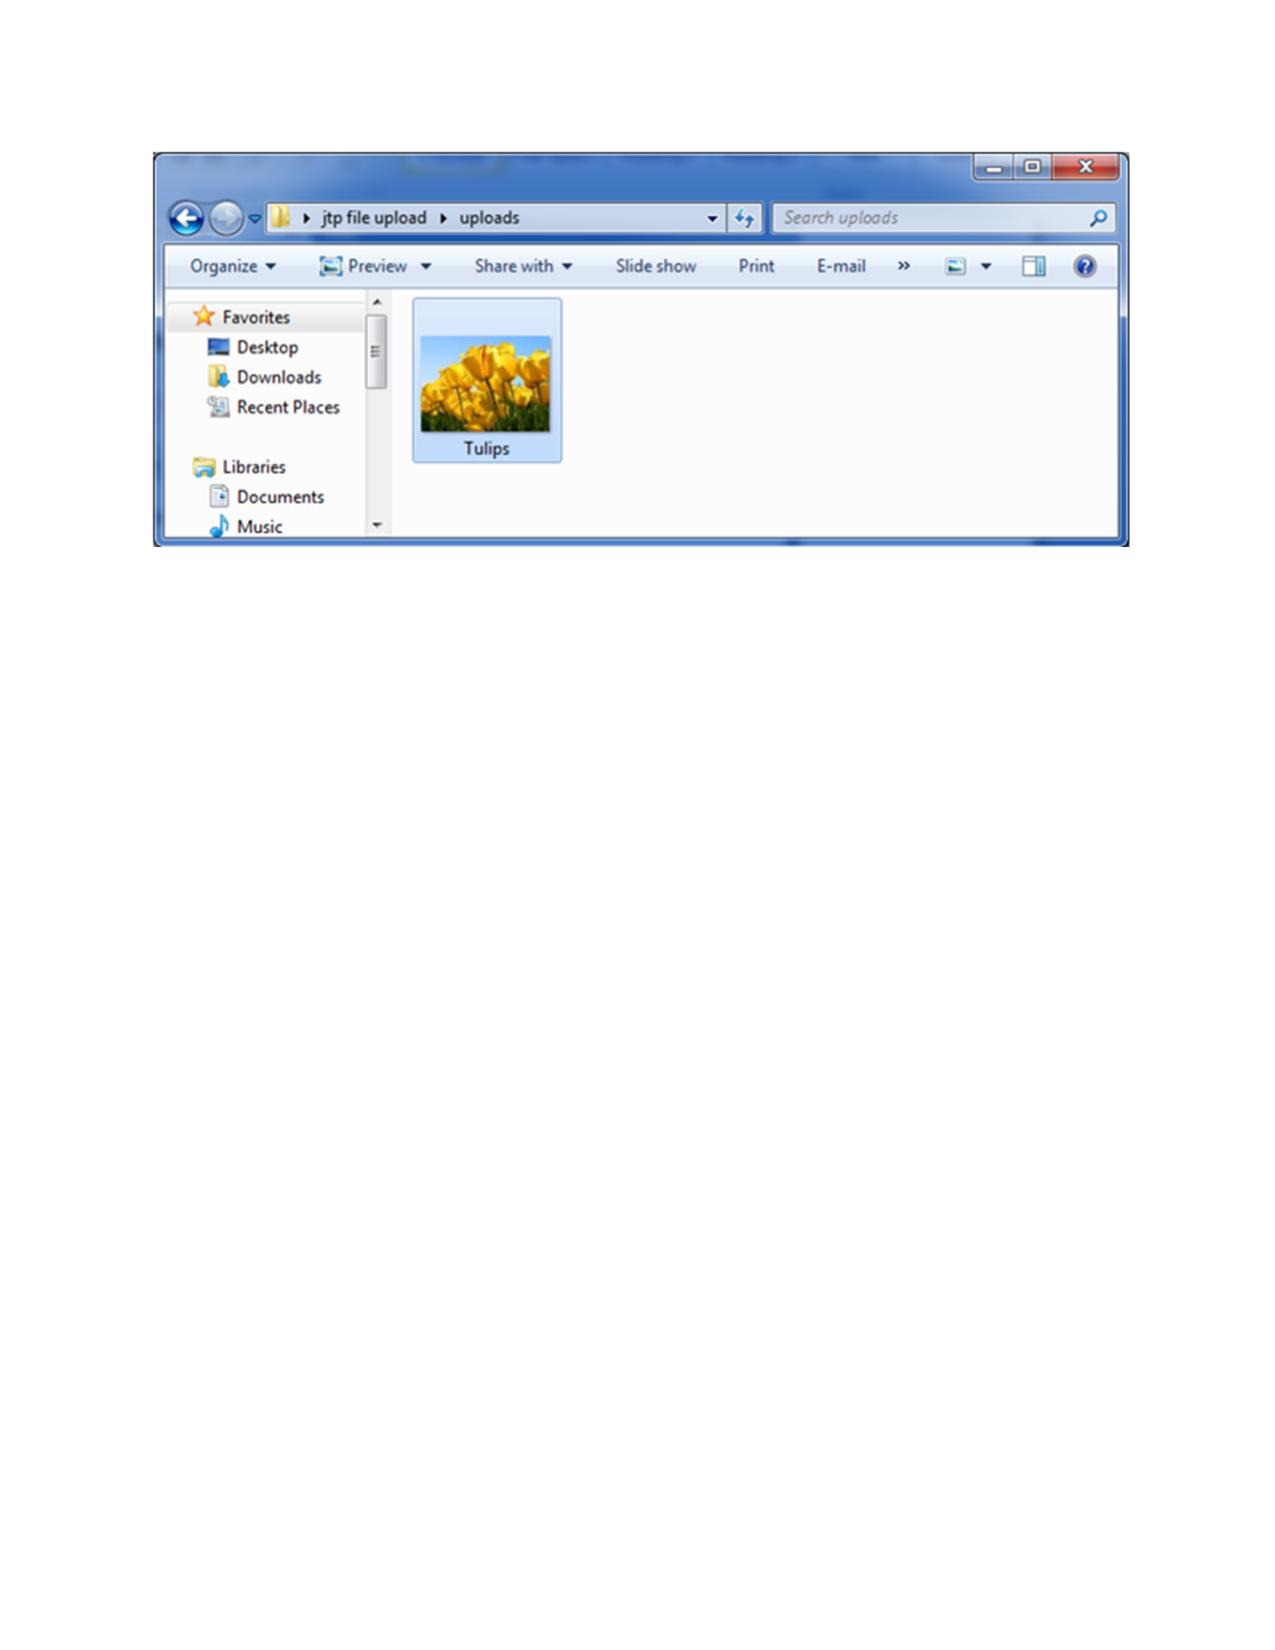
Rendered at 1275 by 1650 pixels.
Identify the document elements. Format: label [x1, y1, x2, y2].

picture [150, 150, 1130, 547]
